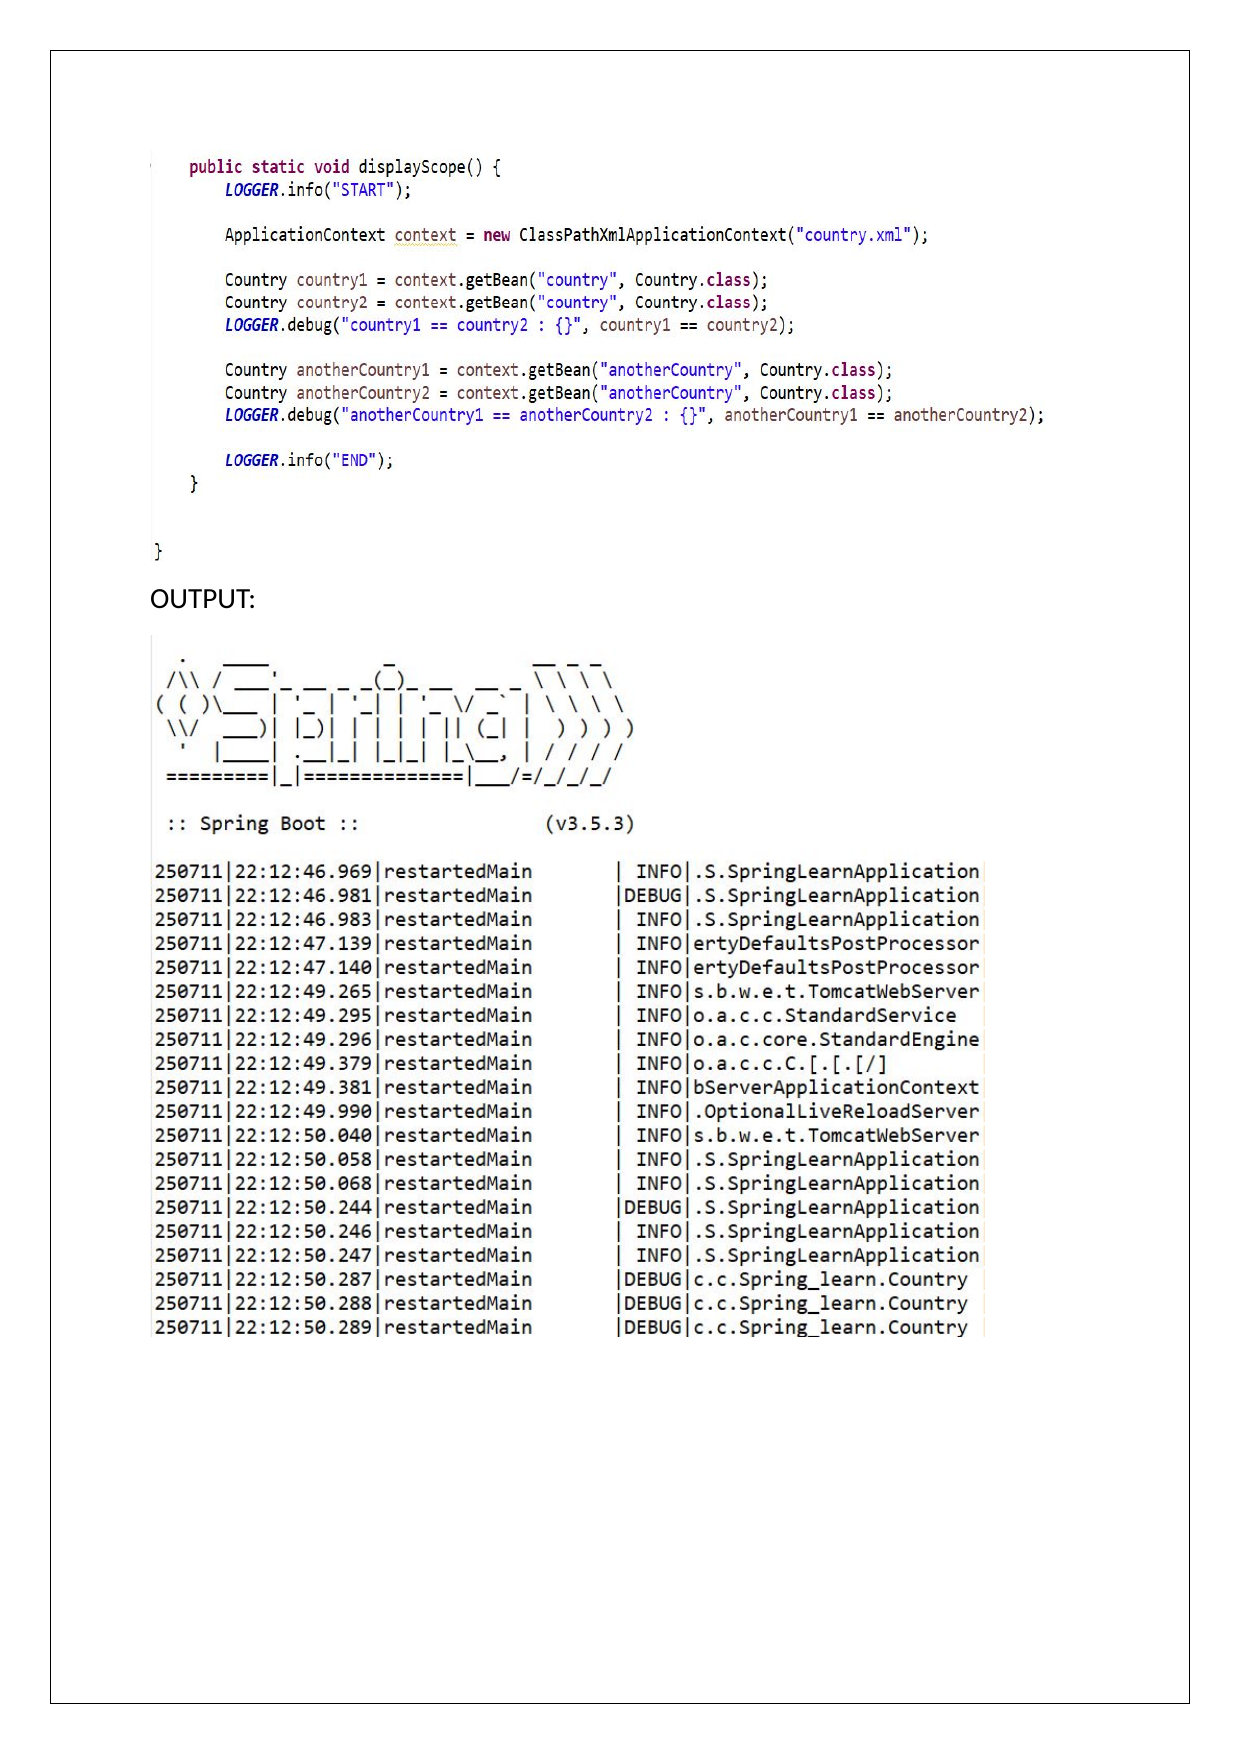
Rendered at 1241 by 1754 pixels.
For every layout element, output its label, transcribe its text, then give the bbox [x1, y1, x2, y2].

text OUTPUT: [150, 580, 1090, 615]
picture [150, 635, 985, 1337]
picture [150, 150, 1091, 561]
